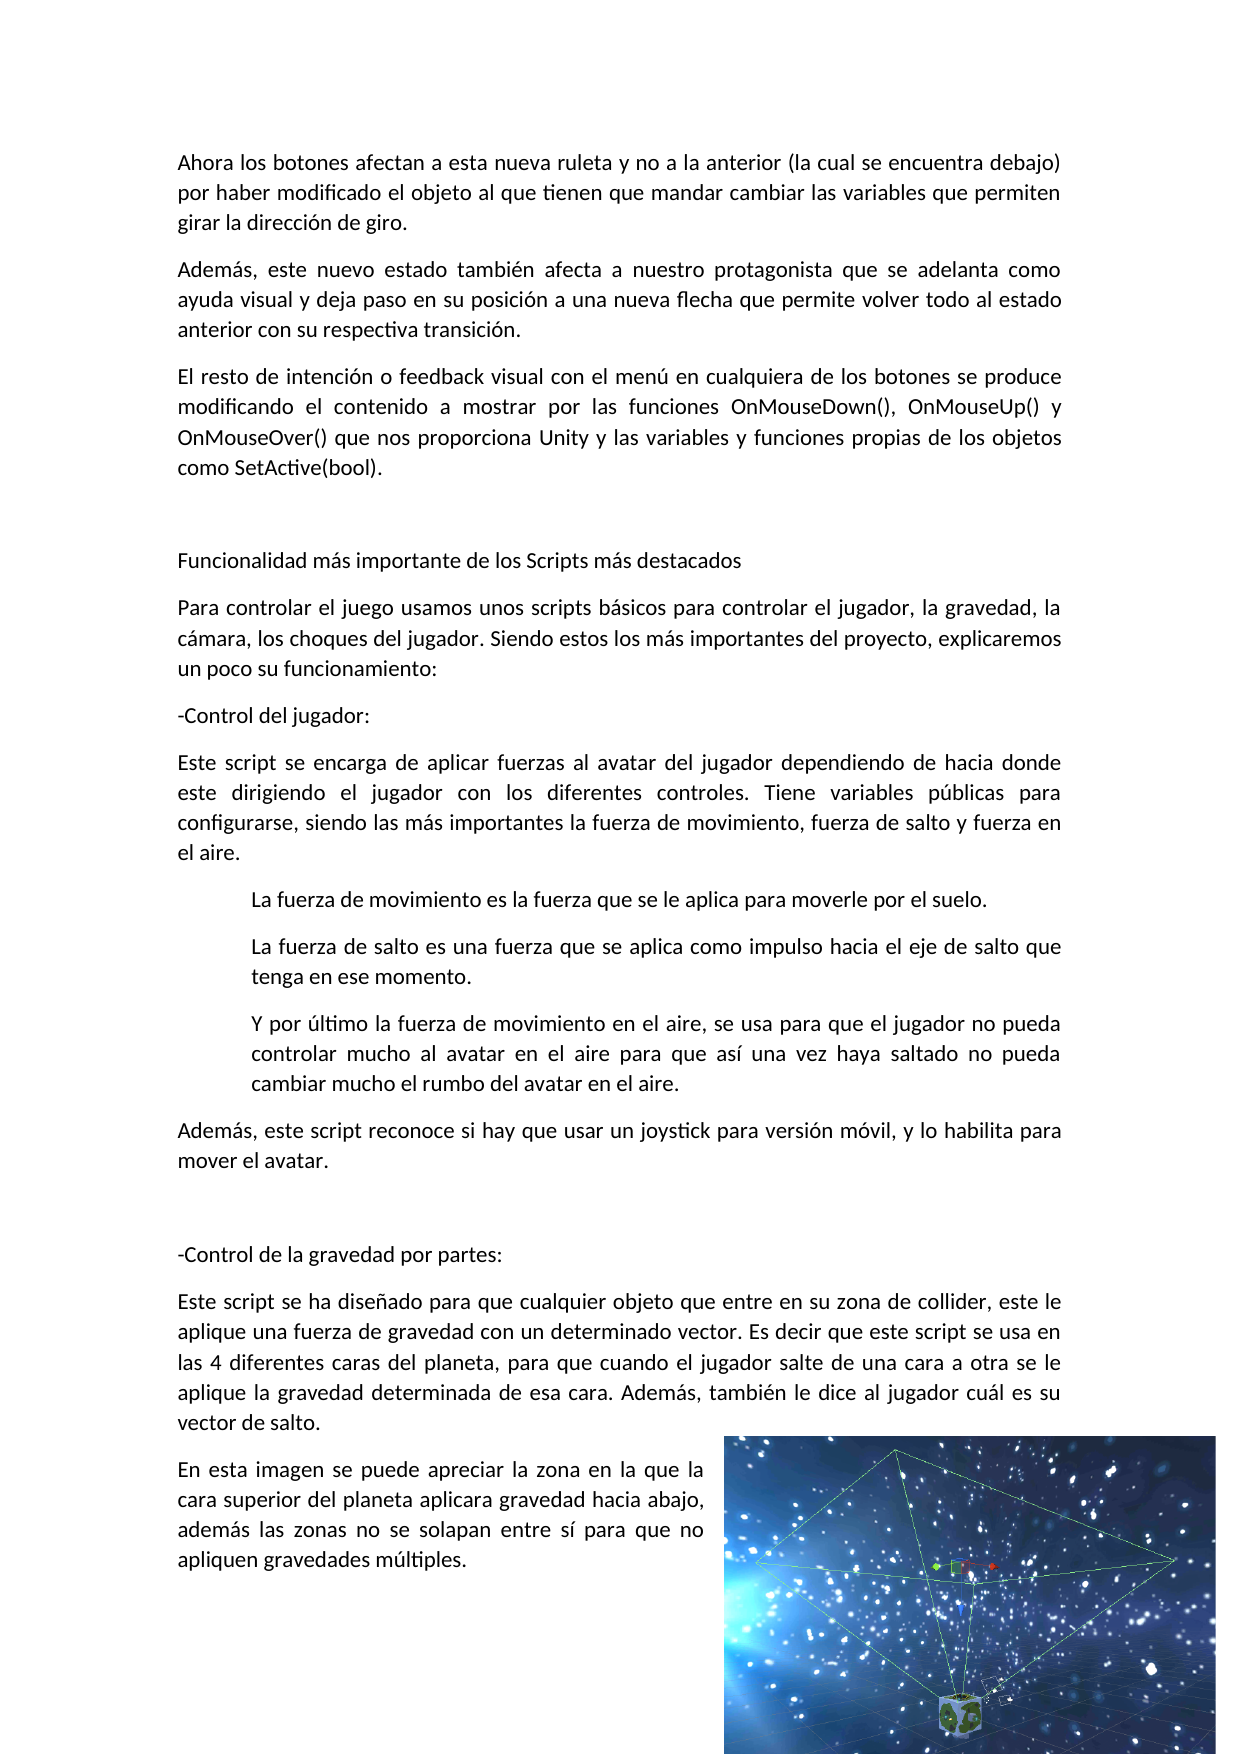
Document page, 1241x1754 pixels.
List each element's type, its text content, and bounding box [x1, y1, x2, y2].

text La fuerza de salto es una fuerza que se aplica como impulso hacia el eje de salto que tenga en ese momento. [251, 932, 1063, 990]
picture [724, 1436, 1216, 1754]
text El resto de intención o feedback visual con el menú en cualquiera de los botones se produce modificando el contenido a mostrar por las funciones OnMouseDown(), OnMouseUp() y OnMouseOver() que nos proporciona Unity y las variables y funciones propias de los objetos como SetActive(bool). [177, 362, 1063, 481]
text Este script se ha diseñado para que cualquier objeto que entre en su zona de collider, este le aplique una fuerza de gravedad con un determinado vector. Es decir que este script se usa en las 4 diferentes caras del planeta, para que cuando el jugador salte de una cara a otra se le aplique la gravedad determinada de esa cara. Además, también le dice al jugador cuál es su vector de salto. [177, 1287, 1063, 1436]
text Además, este script reconoce si hay que usar un joystick para versión móvil, y lo habilita para mover el avatar. [177, 1116, 1063, 1174]
text Para controlar el juego usamos unos scripts básicos para controlar el jugador, la gravedad, la cámara, los choques del jugador. Siendo estos los más importantes del proyecto, explicaremos un poco su funcionamiento: [177, 593, 1063, 682]
text -Control del jugador: [177, 701, 1063, 729]
text La fuerza de movimiento es la fuerza que se le aplica para moverle por el suelo. [177, 885, 1063, 913]
text Ahora los botones afectan a esta nueva ruleta y no a la anterior (la cual se encuentra debajo) por haber modificado el objeto al que tienen que mandar cambiar las variables que permiten girar la dirección de giro. [177, 148, 1063, 236]
text Además, este nuevo estado también afecta a nuestro protagonista que se adelanta como ayuda visual y deja paso en su posición a una nueva flecha que permite volver todo al estado anterior con su respectiva transición. [177, 255, 1063, 343]
text Y por último la fuerza de movimiento en el aire, se usa para que el jugador no pueda controlar mucho al avatar en el aire para que así una vez haya saltado no pueda cambiar mucho el rumbo del avatar en el aire. [251, 1009, 1063, 1097]
text -Control de la gravedad por partes: [177, 1240, 1063, 1268]
text Funcionalidad más importante de los Scripts más destacados [177, 547, 1063, 574]
text Este script se encarga de aplicar fuerzas al avatar del jugador dependiendo de hacia donde este dirigiendo el jugador con los diferentes controles. Tiene variables públicas para configurarse, siendo las más importantes la fuerza de movimiento, fuerza de salto y fuerza en el aire. [177, 748, 1063, 866]
text En esta imagen se puede apreciar la zona en la que la cara superior del planeta aplicara gravedad hacia abajo, además las zonas no se solapan entre sí para que no apliquen gravedades múltiples. [177, 1455, 724, 1573]
